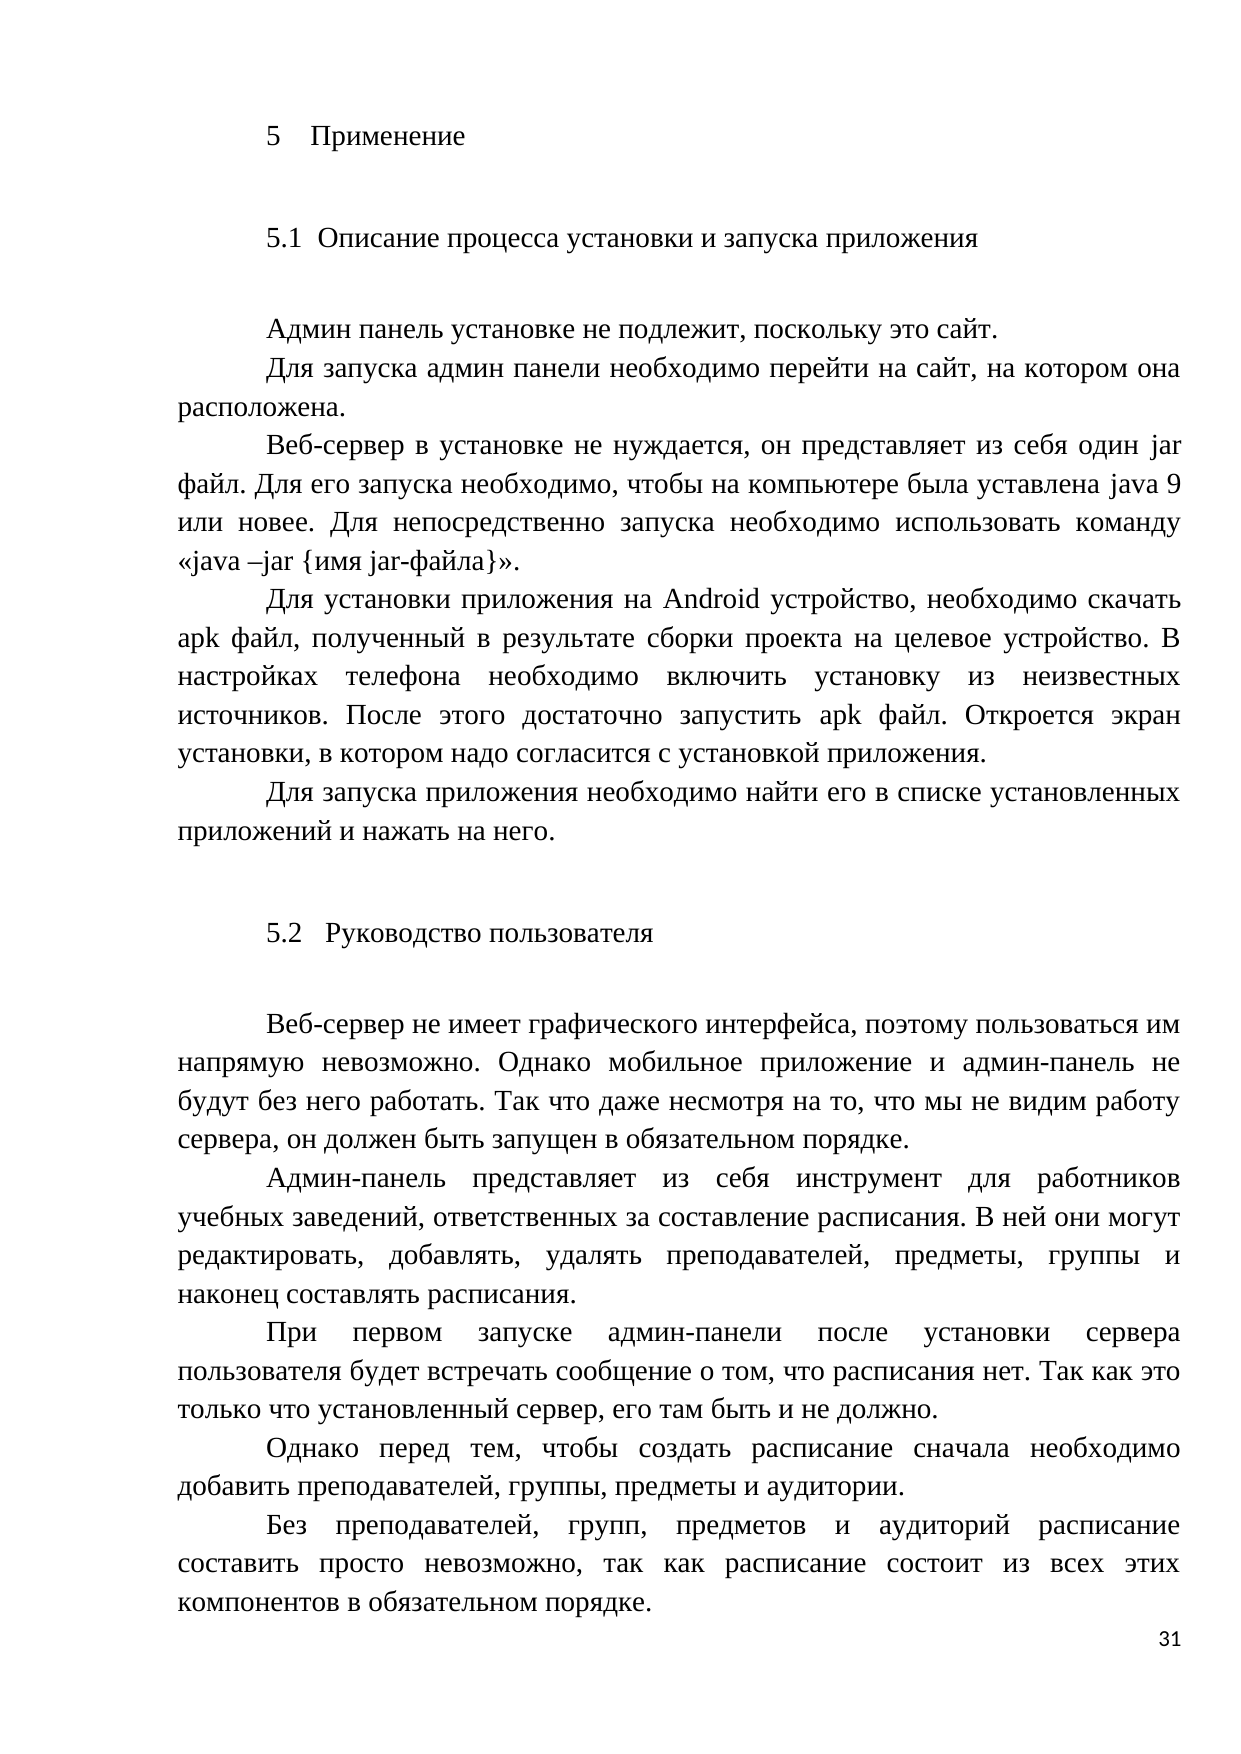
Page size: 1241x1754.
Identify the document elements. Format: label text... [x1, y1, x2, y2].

text При первом запуске админ-панели после установки сервера пользователя будет встречать сообщение о том, что расписания нет. Так как это только что установленный сервер, его там быть и не должно. [177, 1314, 1181, 1425]
text Для запуска админ панели необходимо перейти на сайт, на котором она расположена. [177, 350, 1181, 422]
text Веб-сервер в установке не нуждается, он представляет из себя один jar файл. Для его запуска необходимо, чтобы на компьютере была уставлена java 9 или новее. Для непосредственно запуска необходимо использовать команду «java –jar {имя jar-файла}». [177, 427, 1181, 576]
text Админ панель установке не подлежит, поскольку это сайт. [177, 312, 1181, 345]
text Однако перед тем, чтобы создать расписание сначала необходимо добавить преподавателей, группы, предметы и аудитории. [177, 1430, 1181, 1502]
subtitle Описание процесса установки и запуска приложения [266, 220, 1181, 254]
subtitle Руководство пользователя [266, 915, 1181, 948]
text Без преподавателей, групп, предметов и аудиторий расписание составить просто невозможно, так как расписание состоит из всех этих компонентов в обязательном порядке. [177, 1507, 1181, 1618]
list Применение [207, 118, 1181, 152]
text Админ-панель представляет из себя инструмент для работников учебных заведений, ответственных за составление расписания. В ней они могут редактировать, добавлять, удалять преподавателей, предметы, группы и наконец составлять расписания. [177, 1160, 1181, 1309]
text Для установки приложения на Android устройство, необходимо скачать apk файл, полученный в результате сборки проекта на целевое устройство. В настройках телефона необходимо включить установку из неизвестных источников. После этого достаточно запустить apk файл. Откроется экран установки, в котором надо согласится с установкой приложения. [177, 581, 1181, 769]
text Веб-сервер не имеет графического интерфейса, поэтому пользоваться им напрямую невозможно. Однако мобильное приложение и админ-панель не будут без него работать. Так что даже несмотря на то, что мы не видим работу сервера, он должен быть запущен в обязательном порядке. [177, 1006, 1181, 1155]
text Для запуска приложения необходимо найти его в списке установленных приложений и нажать на него. [177, 774, 1181, 846]
